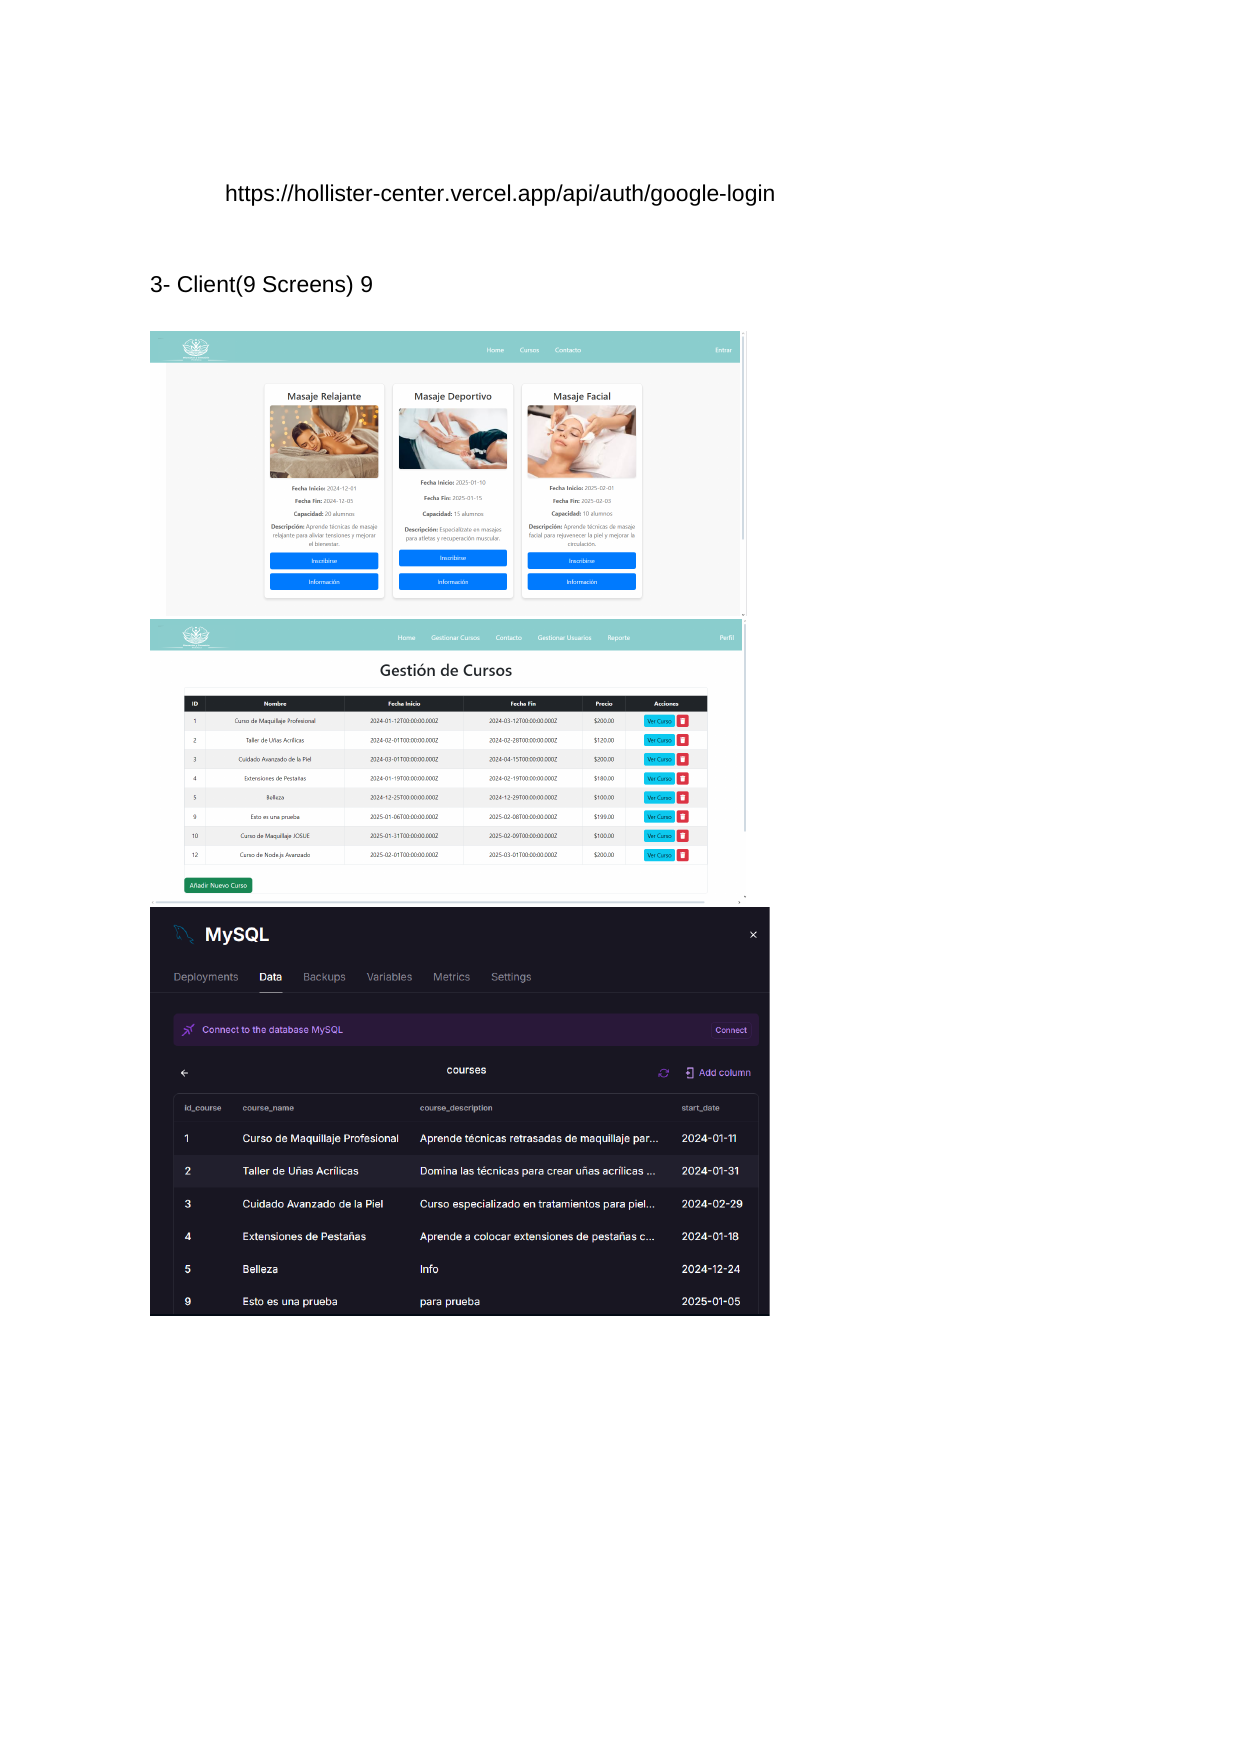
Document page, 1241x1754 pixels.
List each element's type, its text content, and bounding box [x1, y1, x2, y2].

text 3- Client(9 Screens) 9 [150, 271, 1090, 297]
picture [150, 619, 747, 904]
picture [150, 907, 770, 1316]
text https://hollister-center.vercel.app/api/auth/google-login [225, 180, 1090, 207]
picture [150, 331, 747, 616]
